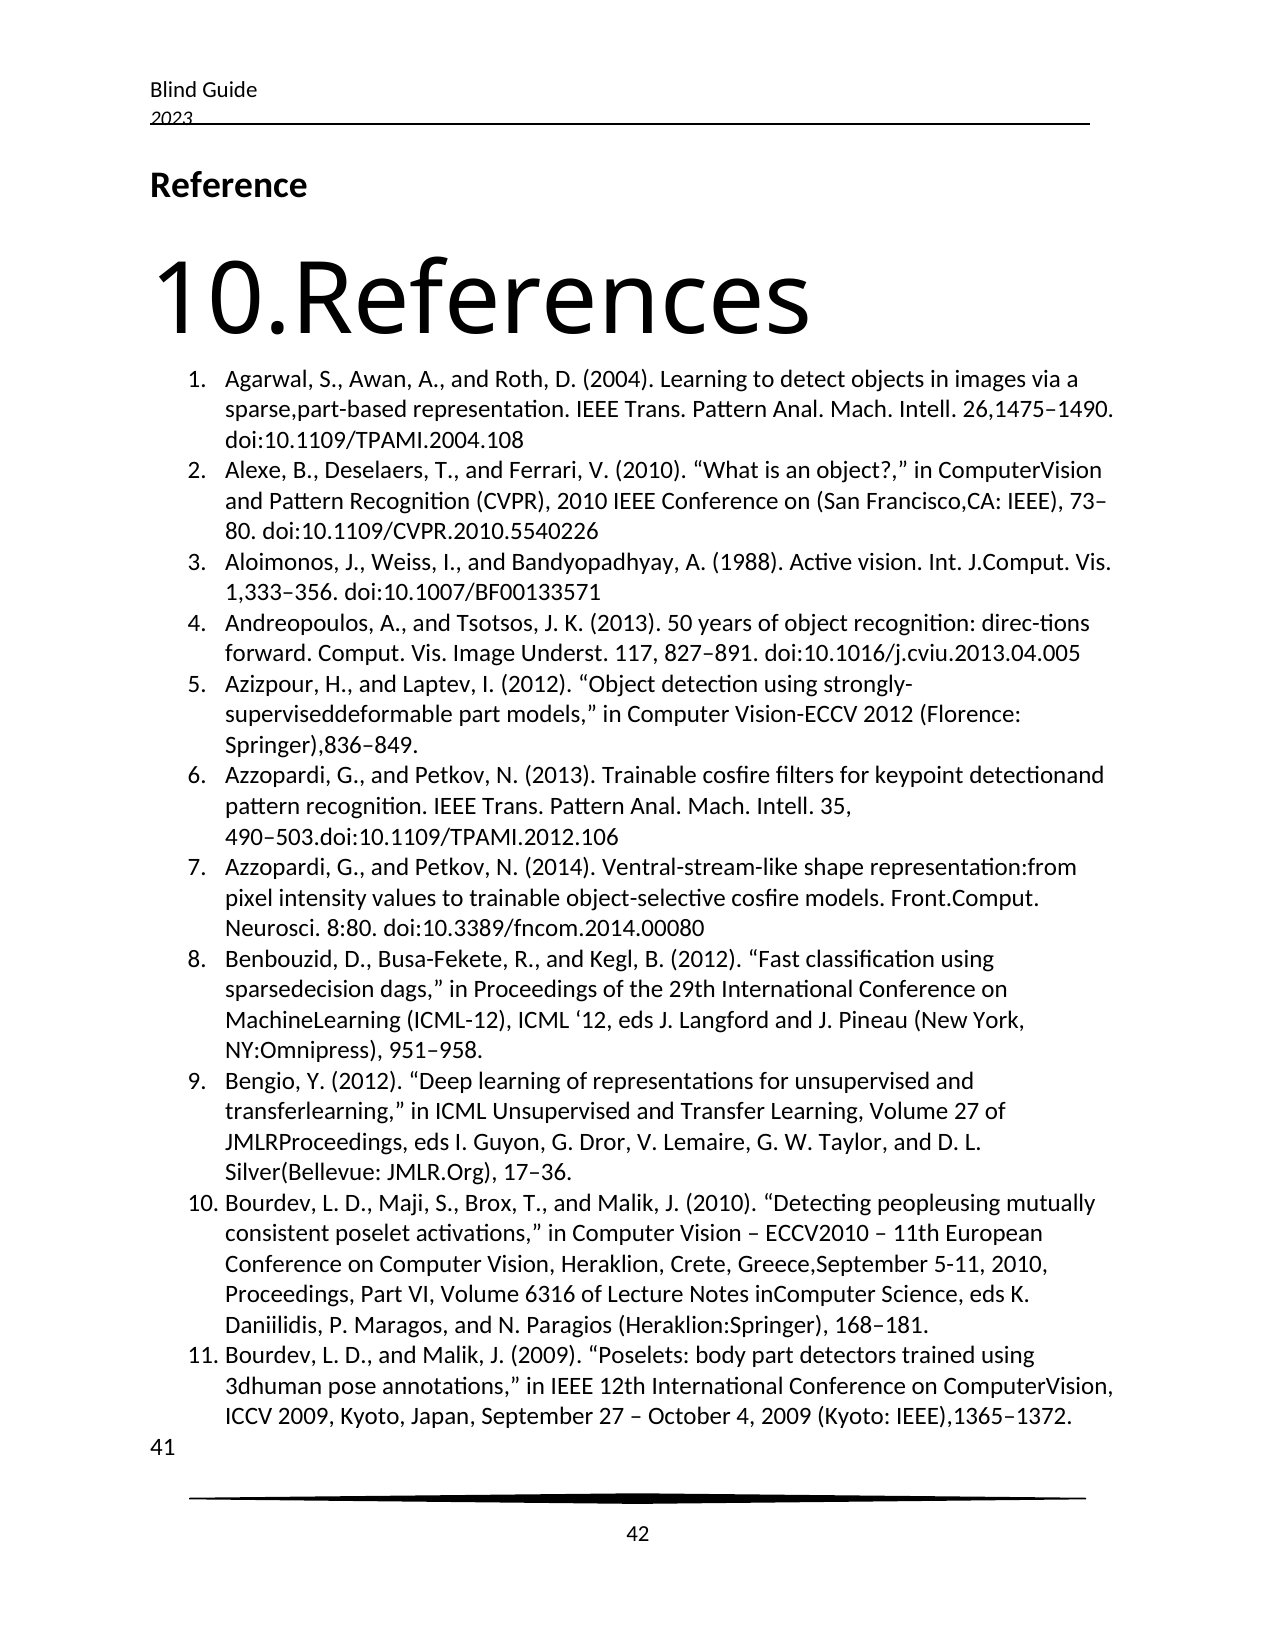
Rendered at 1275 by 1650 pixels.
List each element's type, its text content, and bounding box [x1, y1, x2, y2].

list Alexe, B., Deselaers, T., and Ferrari, V. (2010). “What is an object?,” in ComputerVision and Pattern Recognition (CVPR), 2010 IEEE Conference on (San Francisco,CA: IEEE), 73–80. doi:10.1109/CVPR.2010.5540226 [187, 454, 1125, 546]
list Bourdev, L. D., Maji, S., Brox, T., and Malik, J. (2010). “Detecting peopleusing mutually consistent poselet activations,” in Computer Vision – ECCV2010 – 11th European Conference on Computer Vision, Heraklion, Crete, Greece,September 5-11, 2010, Proceedings, Part VI, Volume 6316 of Lecture Notes inComputer Science, eds K. Daniilidis, P. Maragos, and N. Paragios (Heraklion:Springer), 168–181. [187, 1187, 1125, 1339]
list Azzopardi, G., and Petkov, N. (2013). Trainable cosfire filters for keypoint detectionand pattern recognition. IEEE Trans. Pattern Anal. Mach. Intell. 35, 490–503.doi:10.1109/TPAMI.2012.106 [187, 759, 1125, 851]
subtitle Reference [150, 161, 1078, 206]
list Azizpour, H., and Laptev, I. (2012). “Object detection using strongly-superviseddeformable part models,” in Computer Vision-ECCV 2012 (Florence: Springer),836–849. [187, 668, 1125, 759]
list Bourdev, L. D., and Malik, J. (2009). “Poselets: body part detectors trained using 3dhuman pose annotations,” in IEEE 12th International Conference on ComputerVision, ICCV 2009, Kyoto, Japan, September 27 – October 4, 2009 (Kyoto: IEEE),1365–1372. [187, 1339, 1125, 1431]
list Bengio, Y. (2012). “Deep learning of representations for unsupervised and transferlearning,” in ICML Unsupervised and Transfer Learning, Volume 27 of JMLRProceedings, eds I. Guyon, G. Dror, V. Lemaire, G. W. Taylor, and D. L. Silver(Bellevue: JMLR.Org), 17–36. [187, 1065, 1125, 1187]
list Azzopardi, G., and Petkov, N. (2014). Ventral-stream-like shape representation:from pixel intensity values to trainable object-selective cosfire models. Front.Comput. Neurosci. 8:80. doi:10.3389/fncom.2014.00080 [187, 851, 1125, 943]
list Aloimonos, J., Weiss, I., and Bandyopadhyay, A. (1988). Active vision. Int. J.Comput. Vis. 1,333–356. doi:10.1007/BF00133571 [187, 546, 1125, 607]
list Benbouzid, D., Busa-Fekete, R., and Kegl, B. (2012). “Fast classification using sparsedecision dags,” in Proceedings of the 29th International Conference on MachineLearning (ICML-12), ICML ‘12, eds J. Langford and J. Pineau (New York, NY:Omnipress), 951–958. [187, 943, 1125, 1065]
text 10.References [150, 227, 1125, 363]
text 41 [150, 1431, 1125, 1462]
list Agarwal, S., Awan, A., and Roth, D. (2004). Learning to detect objects in images via a sparse,part-based representation. IEEE Trans. Pattern Anal. Mach. Intell. 26,1475–1490. doi:10.1109/TPAMI.2004.108 [187, 363, 1125, 454]
list Andreopoulos, A., and Tsotsos, J. K. (2013). 50 years of object recognition: direc-tions forward. Comput. Vis. Image Underst. 117, 827–891. doi:10.1016/j.cviu.2013.04.005 [187, 607, 1125, 668]
